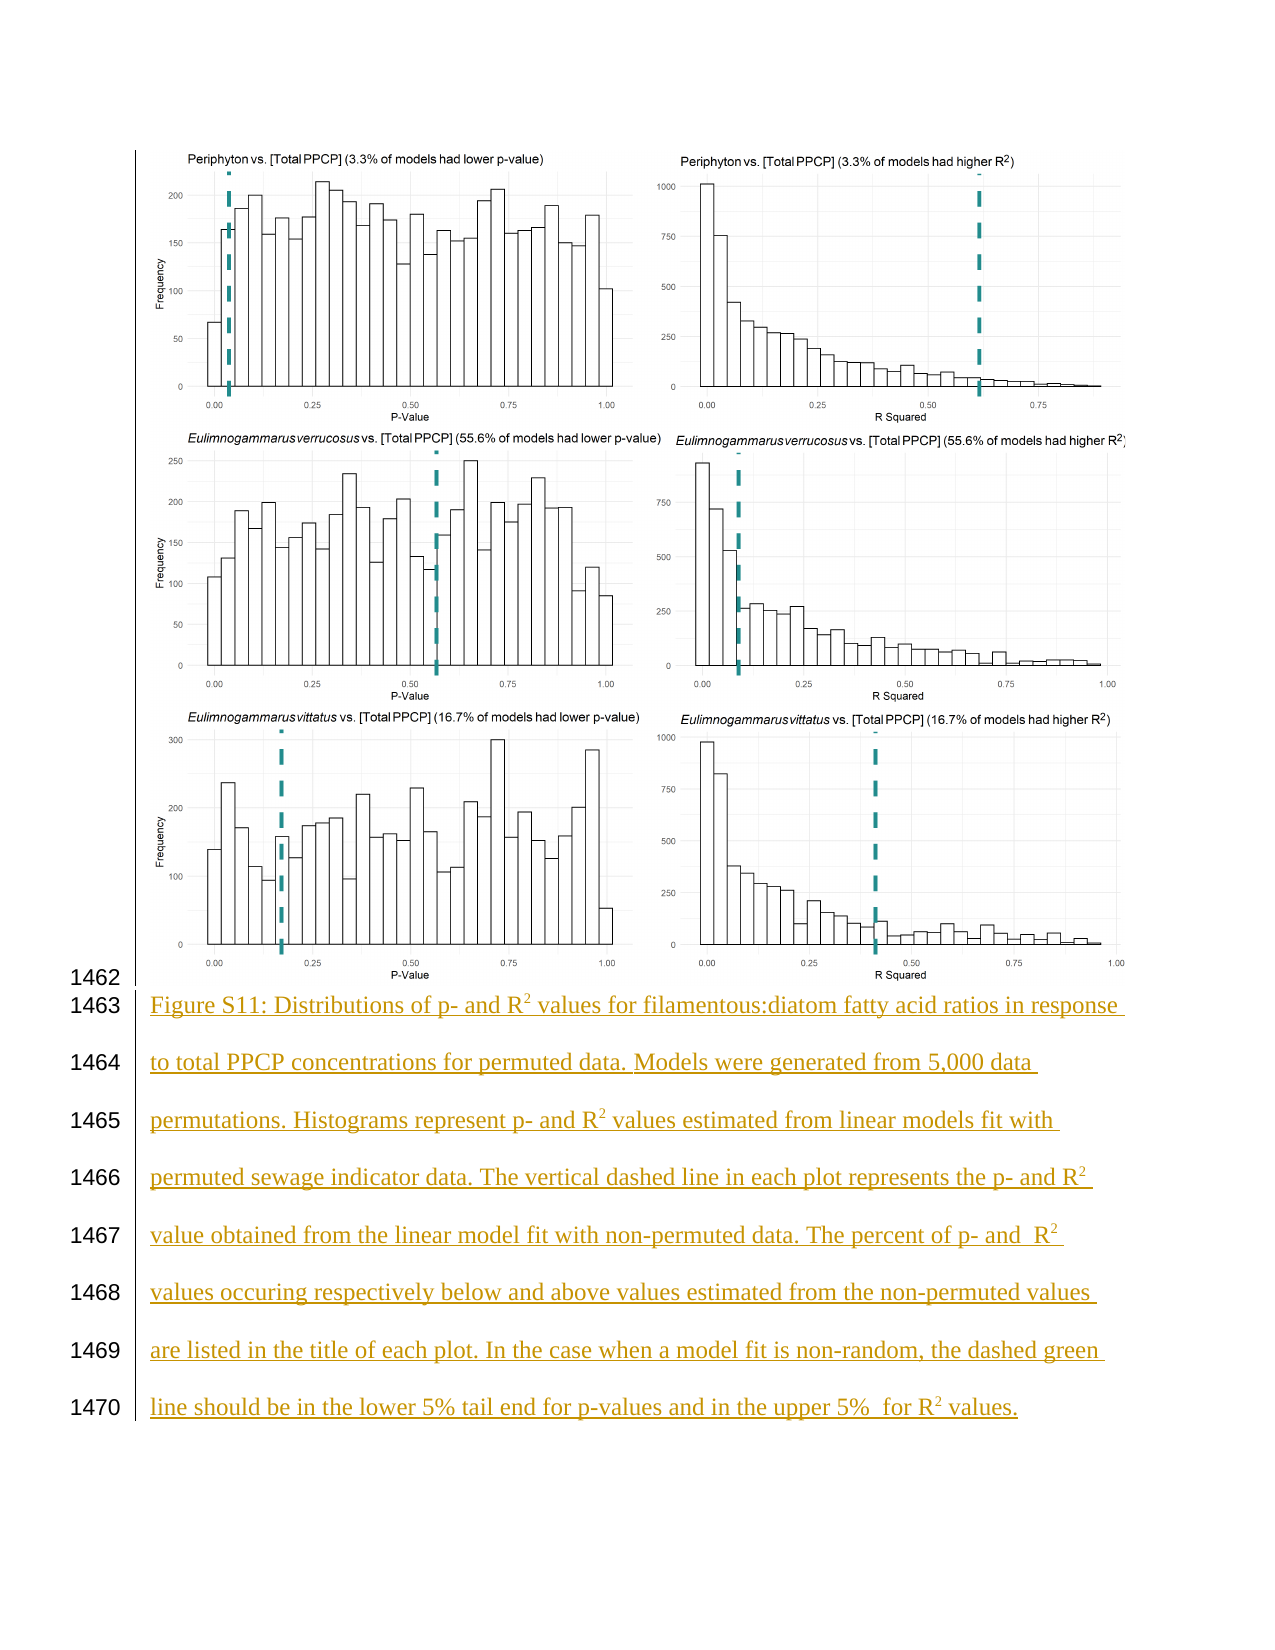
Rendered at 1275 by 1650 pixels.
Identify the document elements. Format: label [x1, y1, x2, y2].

picture [150, 150, 1125, 986]
